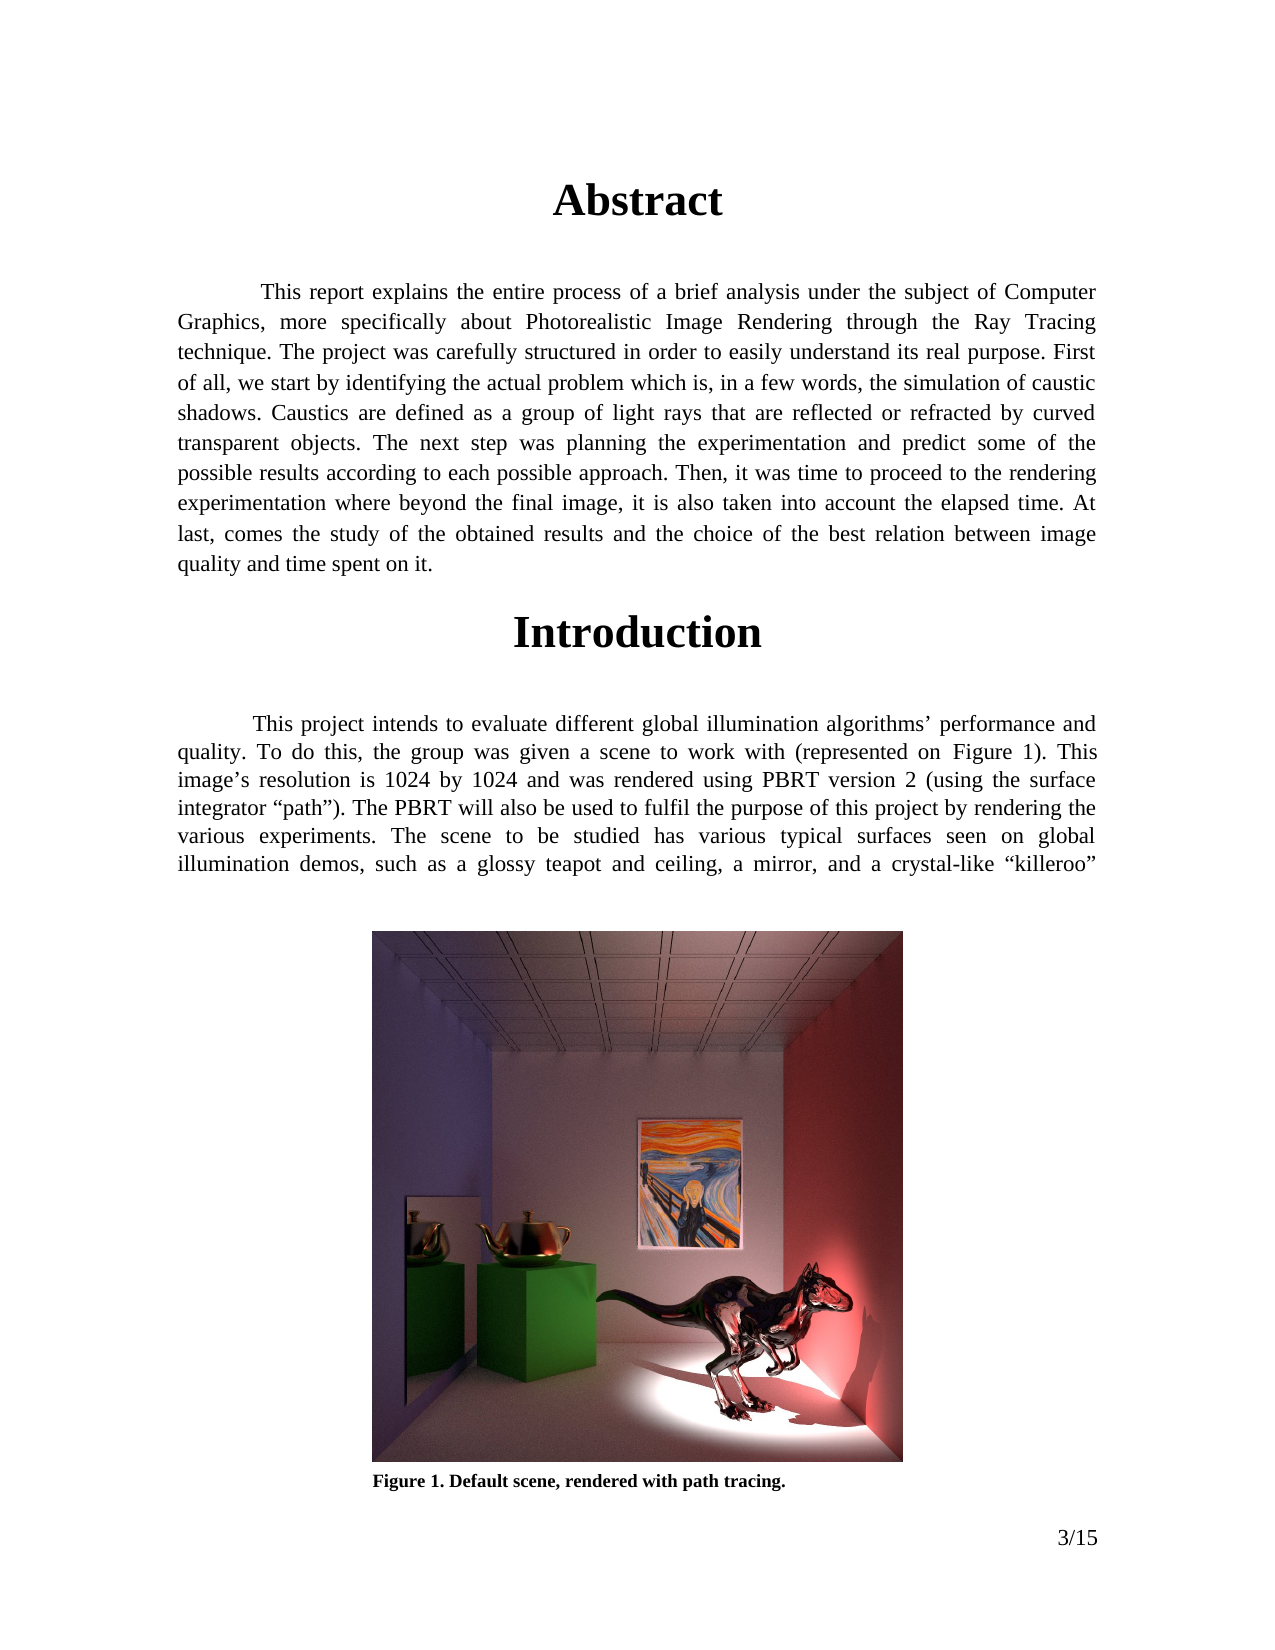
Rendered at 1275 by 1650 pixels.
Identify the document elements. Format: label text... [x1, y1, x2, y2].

subtitle Abstract [177, 173, 1098, 225]
text This report explains the entire process of a brief analysis under the subject of Computer Graphics, more specifically about Photorealistic Image Rendering through the Ray Tracing technique. The project was carefully structured in order to easily understand its real purpose. First of all, we start by identifying the actual problem which is, in a few words, the simulation of caustic shadows. Caustics are defined as a group of light rays that are reflected or refracted by curved transparent objects. The next step was planning the experimentation and predict some of the possible results according to each possible approach. Then, it was time to proceed to the rendering experimentation where beyond the final image, it is also taken into account the elapsed time. At last, comes the study of the obtained results and the choice of the best relation between image quality and time spent on it. [177, 278, 1098, 576]
picture [372, 931, 903, 1462]
text This project intends to evaluate different global illumination algorithms’ performance and quality. To do this, the group was given a scene to work with (represented on Figure 1). This image’s resolution is 1024 by 1024 and was rendered using PBRT version 2 (using the surface integrator “path”). The PBRT will also be used to fulfil the purpose of this project by rendering the various experiments. The scene to be studied has various typical surfaces seen on global illumination demos, such as a glossy teapot and ceiling, a mirror, and a crystal-like “killeroo” model. Our particular focus will be on the “killeroo” model, by trying to get the best caustic shadow possible. [177, 711, 1098, 876]
subtitle Introduction [177, 605, 1098, 658]
